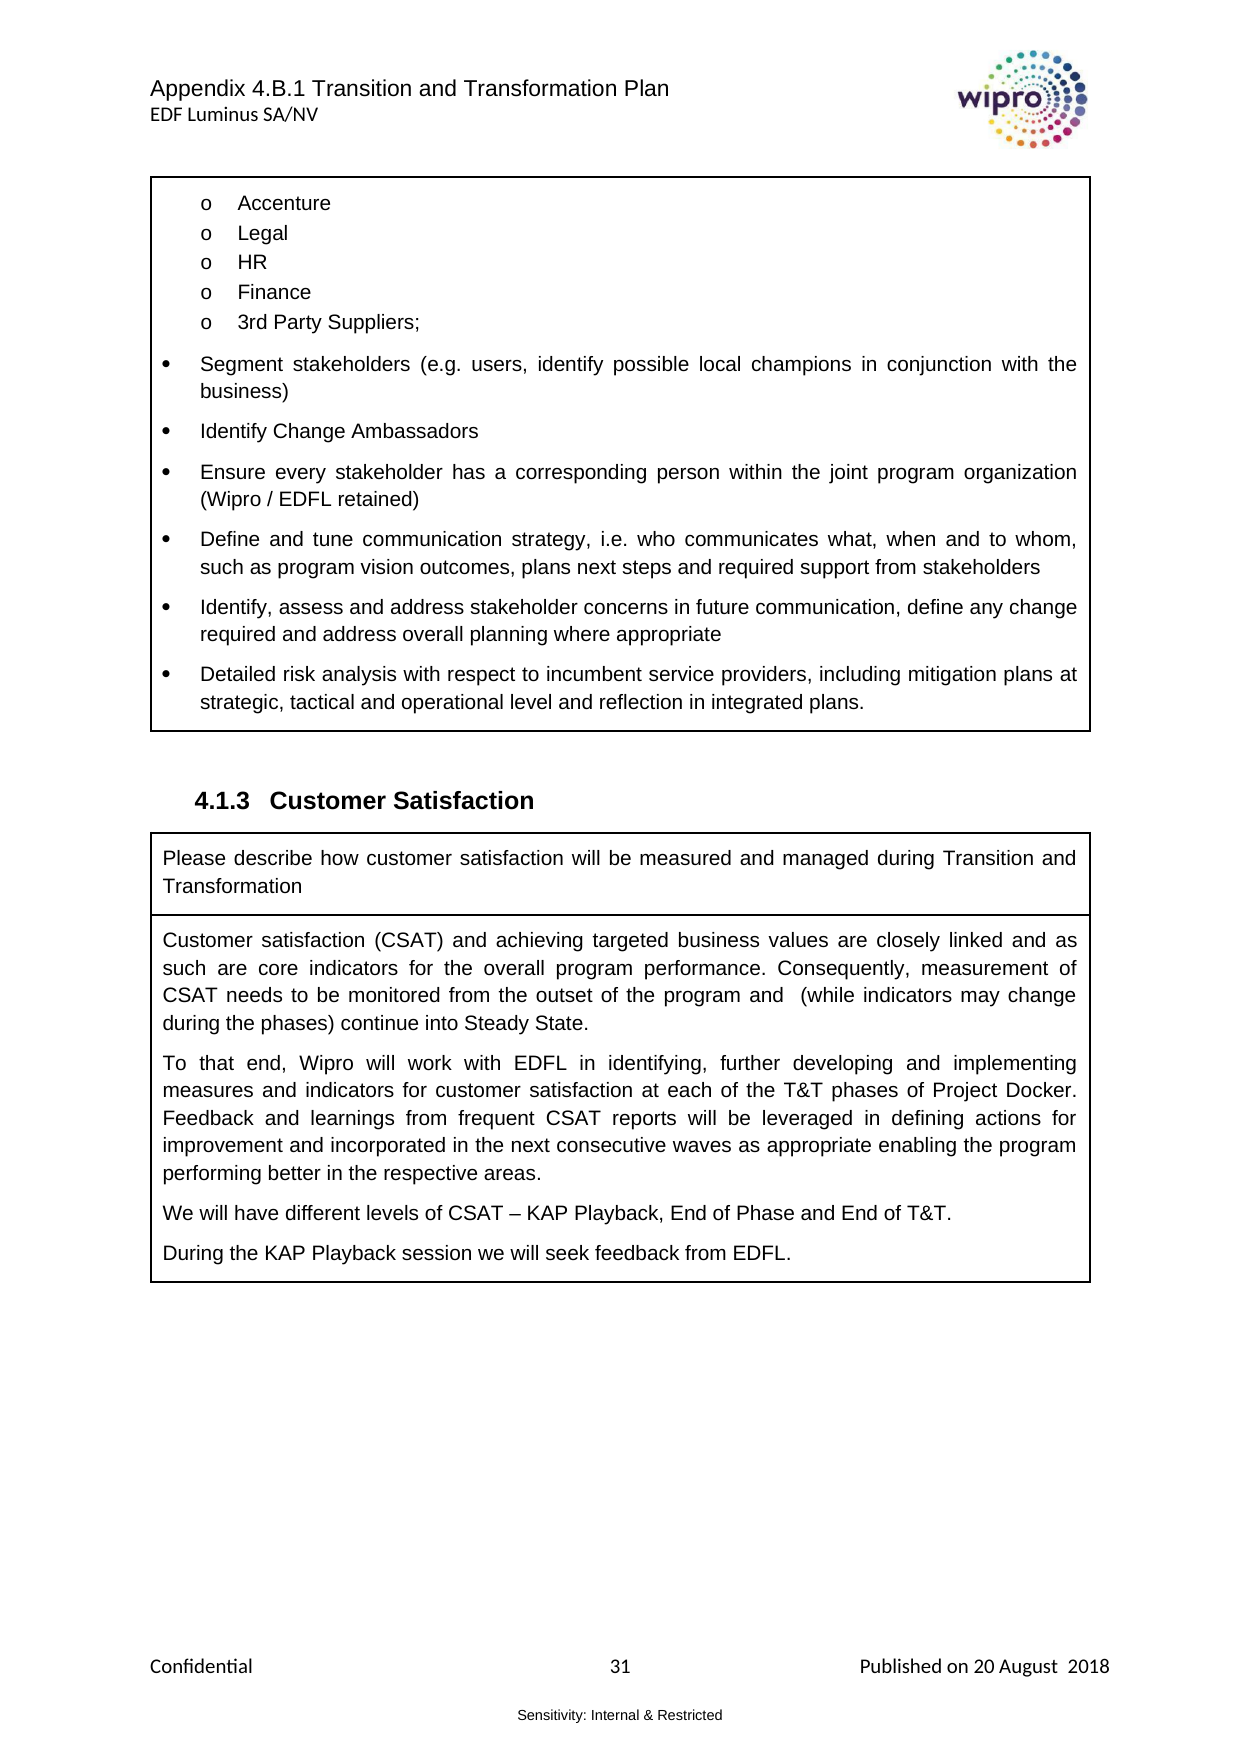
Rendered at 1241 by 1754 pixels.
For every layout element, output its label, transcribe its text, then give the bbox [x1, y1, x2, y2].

picture [943, 48, 1091, 151]
subtitle Customer Satisfaction [194, 786, 1090, 815]
table_header Please describe how customer satisfaction will be measured and managed during Transition and Transformation [152, 834, 1089, 914]
